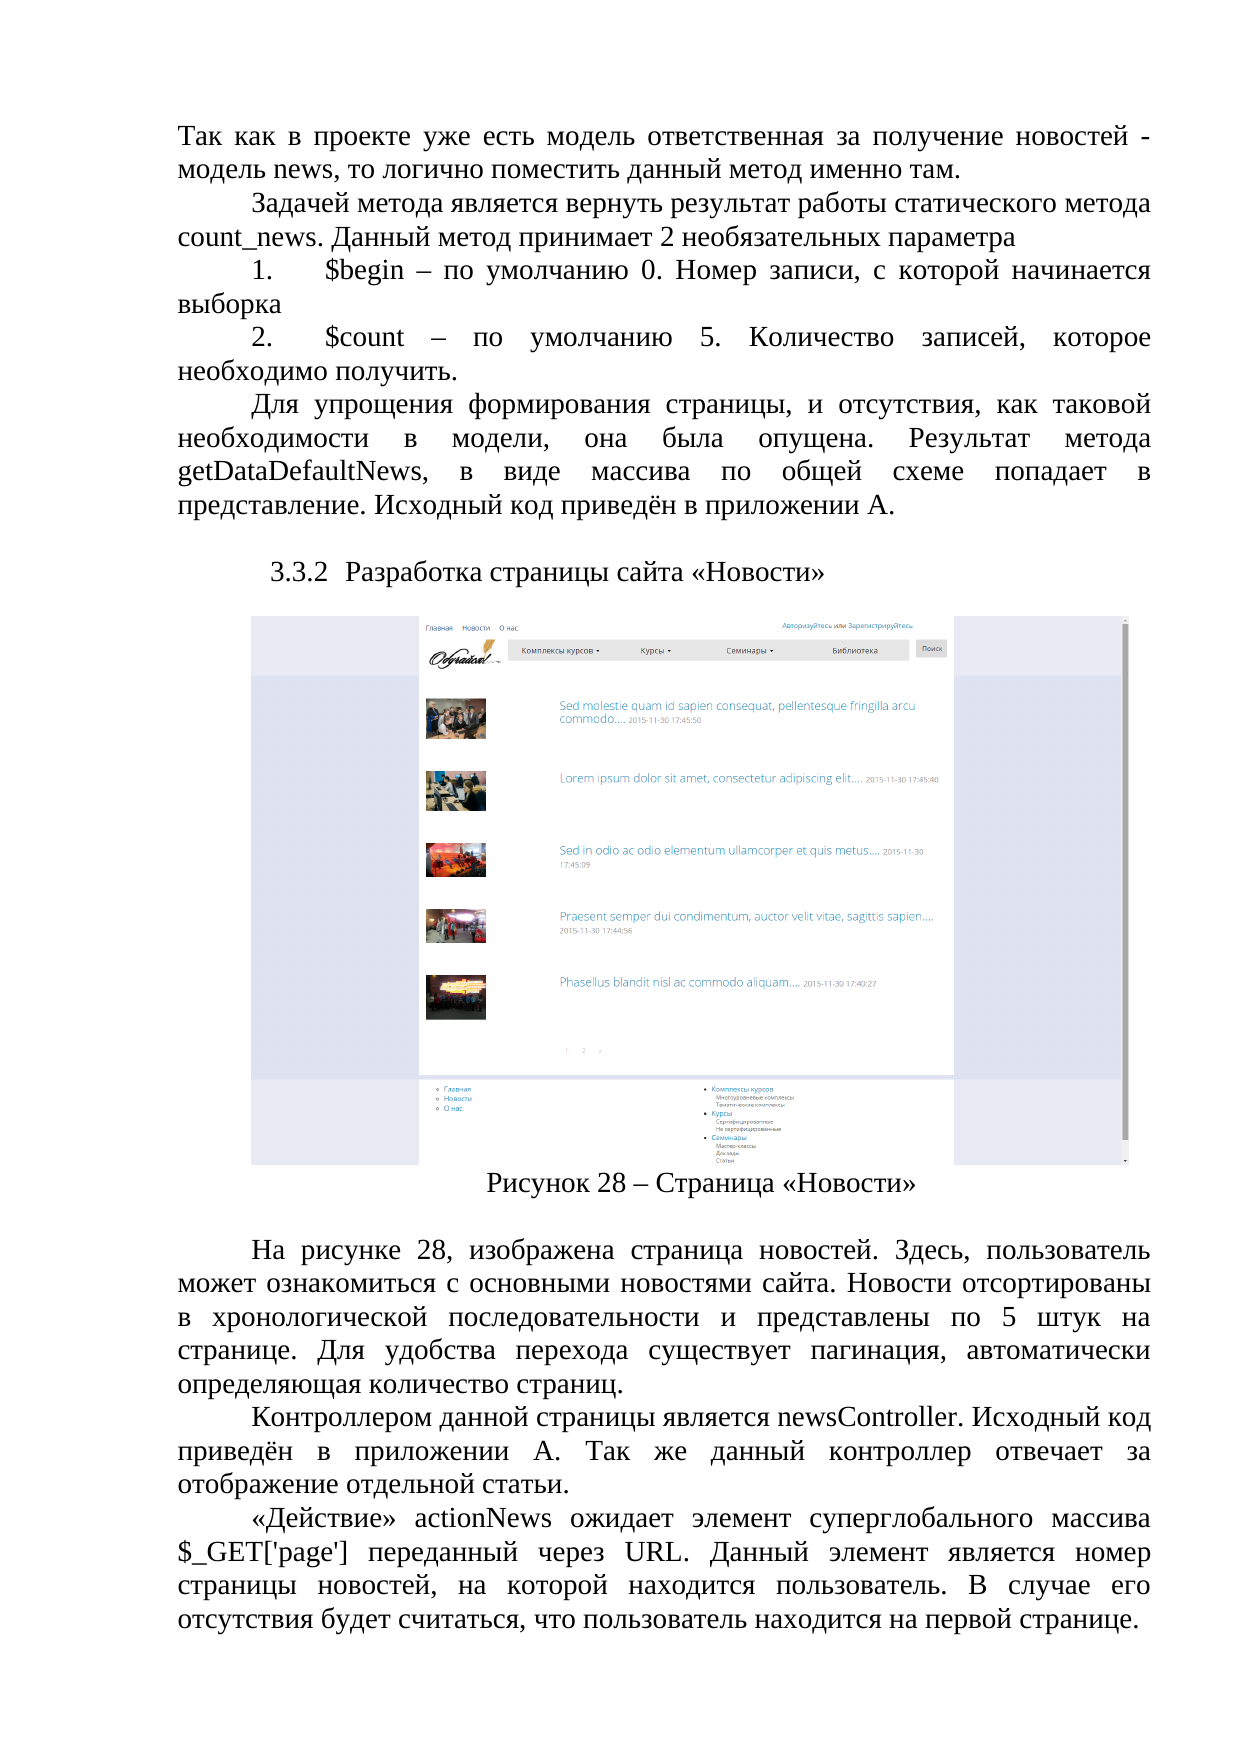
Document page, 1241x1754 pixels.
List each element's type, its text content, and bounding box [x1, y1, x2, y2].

list Разработка страницы сайта «Новости» [270, 554, 1152, 588]
text «Действие» actionNews ожидает элемент суперглобального массива $_GET['page'] переданный через URL. Данный элемент является номер страницы новостей, на которой находится пользователь. В случае его отсутствия будет считаться, что пользователь находится на первой странице. [177, 1500, 1152, 1634]
text Для упрощения формирования страницы, и отсутствия, как таковой необходимости в модели, она была опущена. Результат метода getDataDefaultNews, в виде массива по общей схеме попадает в представление. Исходный код приведён в приложении А. [177, 386, 1152, 521]
text На рисунке 28, изображена страница новостей. Здесь, пользователь может ознакомиться с основными новостями сайта. Новости отсортированы в хронологической последовательности и представлены по 5 штук на странице. Для удобства перехода существует пагинация, автоматически определяющая количество страниц. [177, 1232, 1152, 1399]
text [177, 118, 1152, 185]
picture [251, 616, 1129, 1165]
text Задачей метода является вернуть результат работы статического метода count_news. Данный метод принимает 2 необязательных параметра [177, 185, 1152, 252]
list $begin – по умолчанию 0. Номер записи, с которой начинается выборка [177, 252, 1152, 319]
text Контроллером данной страницы является newsController. Исходный код приведён в приложении А. Так же данный контроллер отвечает за отображение отдельной статьи. [177, 1399, 1152, 1500]
text Рисунок 28 – Страница «Новости» [177, 1165, 1152, 1198]
list $count – по умолчанию 5. Количество записей, которое необходимо получить. [177, 319, 1152, 386]
